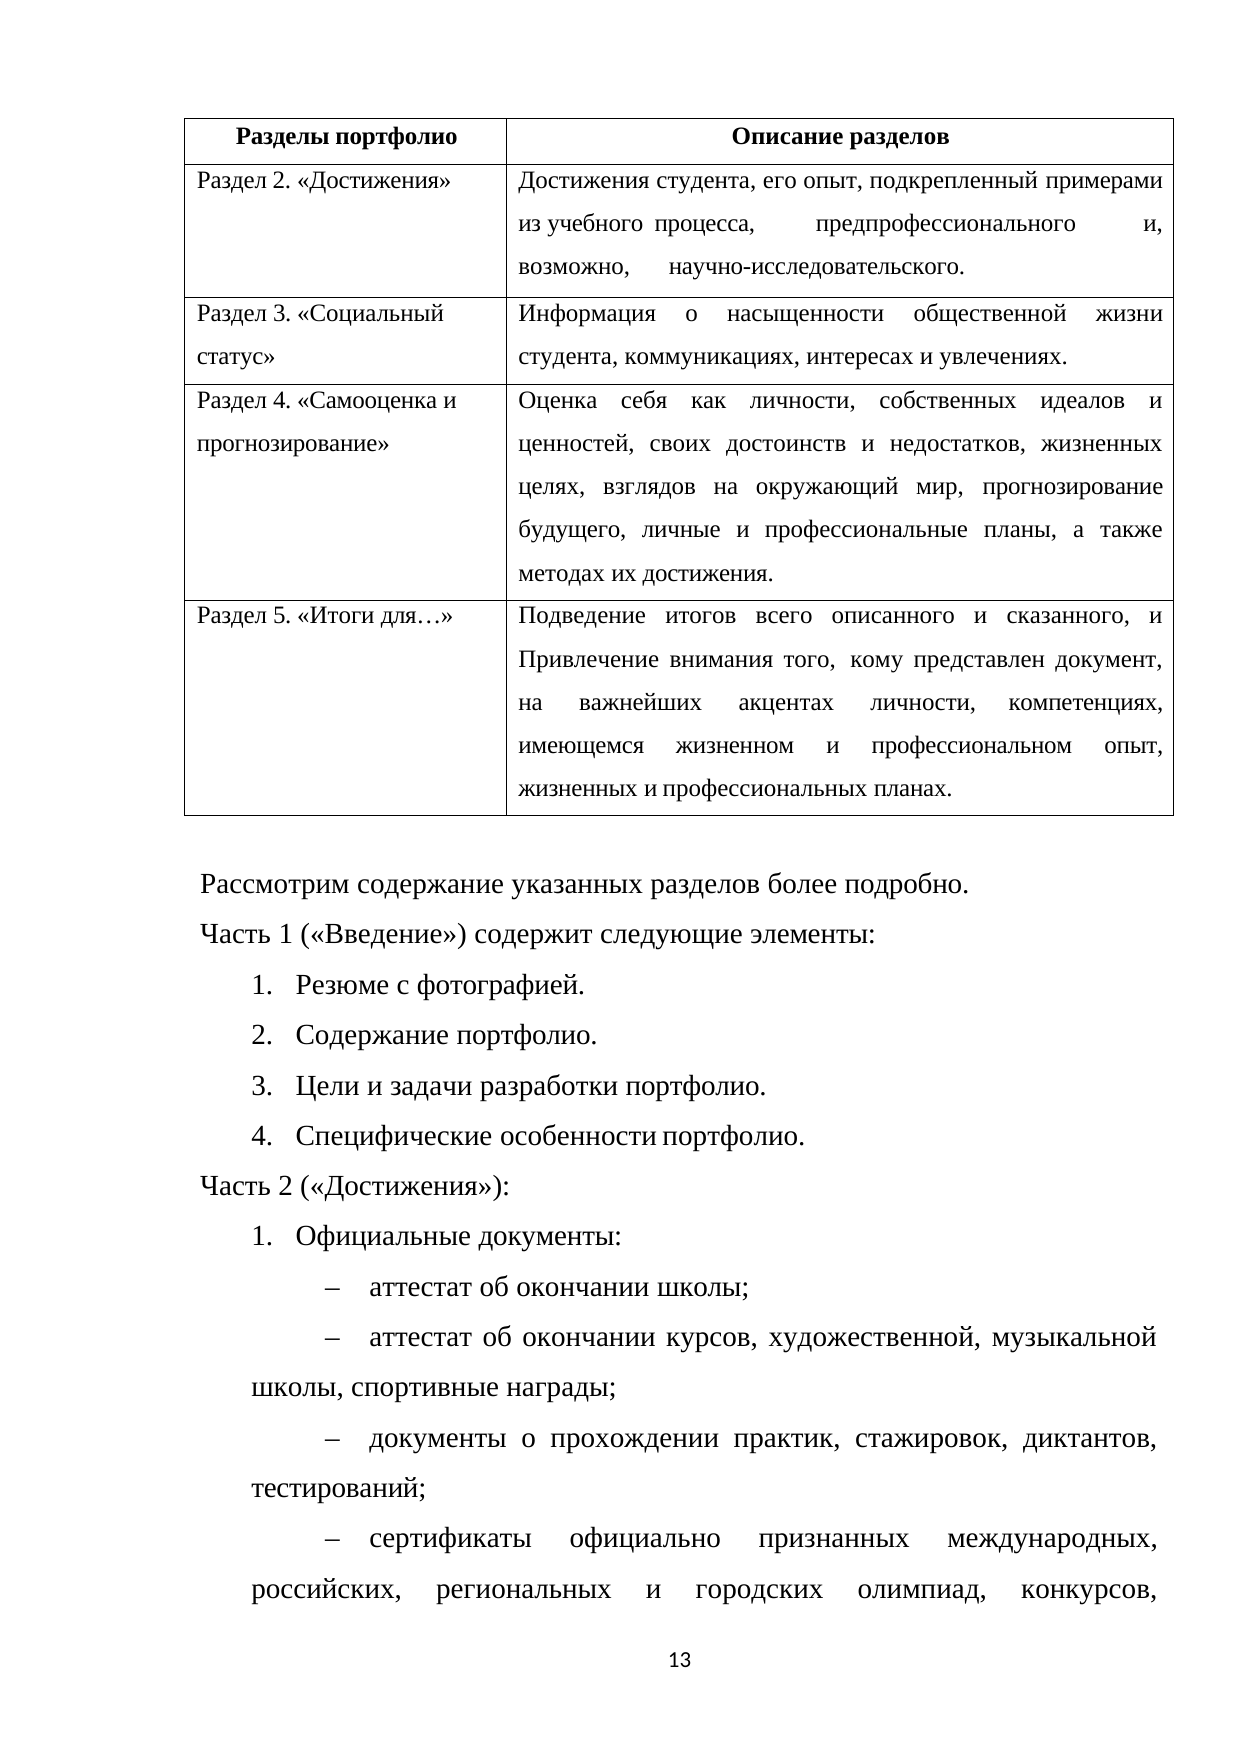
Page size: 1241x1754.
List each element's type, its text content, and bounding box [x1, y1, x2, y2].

list документы о прохождении практик, стажировок, диктантов, тестирований; [251, 1420, 1158, 1504]
table_header Описание разделов [507, 119, 1173, 164]
list Цели и задачи разработки портфолио. [177, 1068, 1181, 1101]
table_cell Раздел 4. «Самооценка и прогнозирование» [185, 385, 506, 599]
table_cell Достижения студента, его опыт, подкрепленный примерами из учебного процесса, предпрофессионального и, возможно, научно-исследовательского. [507, 165, 1173, 297]
list Резюме с фотографией. [177, 967, 1181, 1001]
table_cell Оценка себя как личности, собственных идеалов и ценностей, своих достоинств и недостатков, жизненных целях, взглядов на окружающий мир, прогнозирование будущего, личные и профессиональные планы, а также методах их достижения. [507, 385, 1173, 599]
table_cell Раздел 3. «Социальный статус» [185, 298, 506, 384]
text Рассмотрим содержание указанных разделов более подробно. [200, 866, 1181, 900]
list Специфические особенности портфолио. [177, 1118, 1181, 1151]
table_cell Информация о насыщенности общественной жизни студента, коммуникациях, интересах и увлечениях. [507, 298, 1173, 384]
text Часть 1 («Введение») содержит следующие элементы: [200, 917, 1181, 950]
list Часть 2 («Достижения»): [200, 1168, 1181, 1202]
list аттестат об окончании курсов, художественной, музыкальной школы, спортивные награды; [251, 1319, 1157, 1403]
list аттестат об окончании школы; [251, 1269, 1181, 1302]
table_header Разделы портфолио [185, 119, 506, 164]
list Содержание портфолио. [177, 1017, 1181, 1051]
list Официальные документы: [177, 1218, 1181, 1252]
table_cell Подведение итогов всего описанного и сказанного, и Привлечение внимания того, кому представлен документ, на важнейших акцентах личности, компетенциях, имеющемся жизненном и профессиональном опыт, жизненных и профессиональных планах. [507, 601, 1173, 815]
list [251, 1520, 1158, 1604]
table_cell Раздел 2. «Достижения» [185, 165, 506, 297]
table_cell Раздел 5. «Итоги для…» [185, 601, 506, 815]
